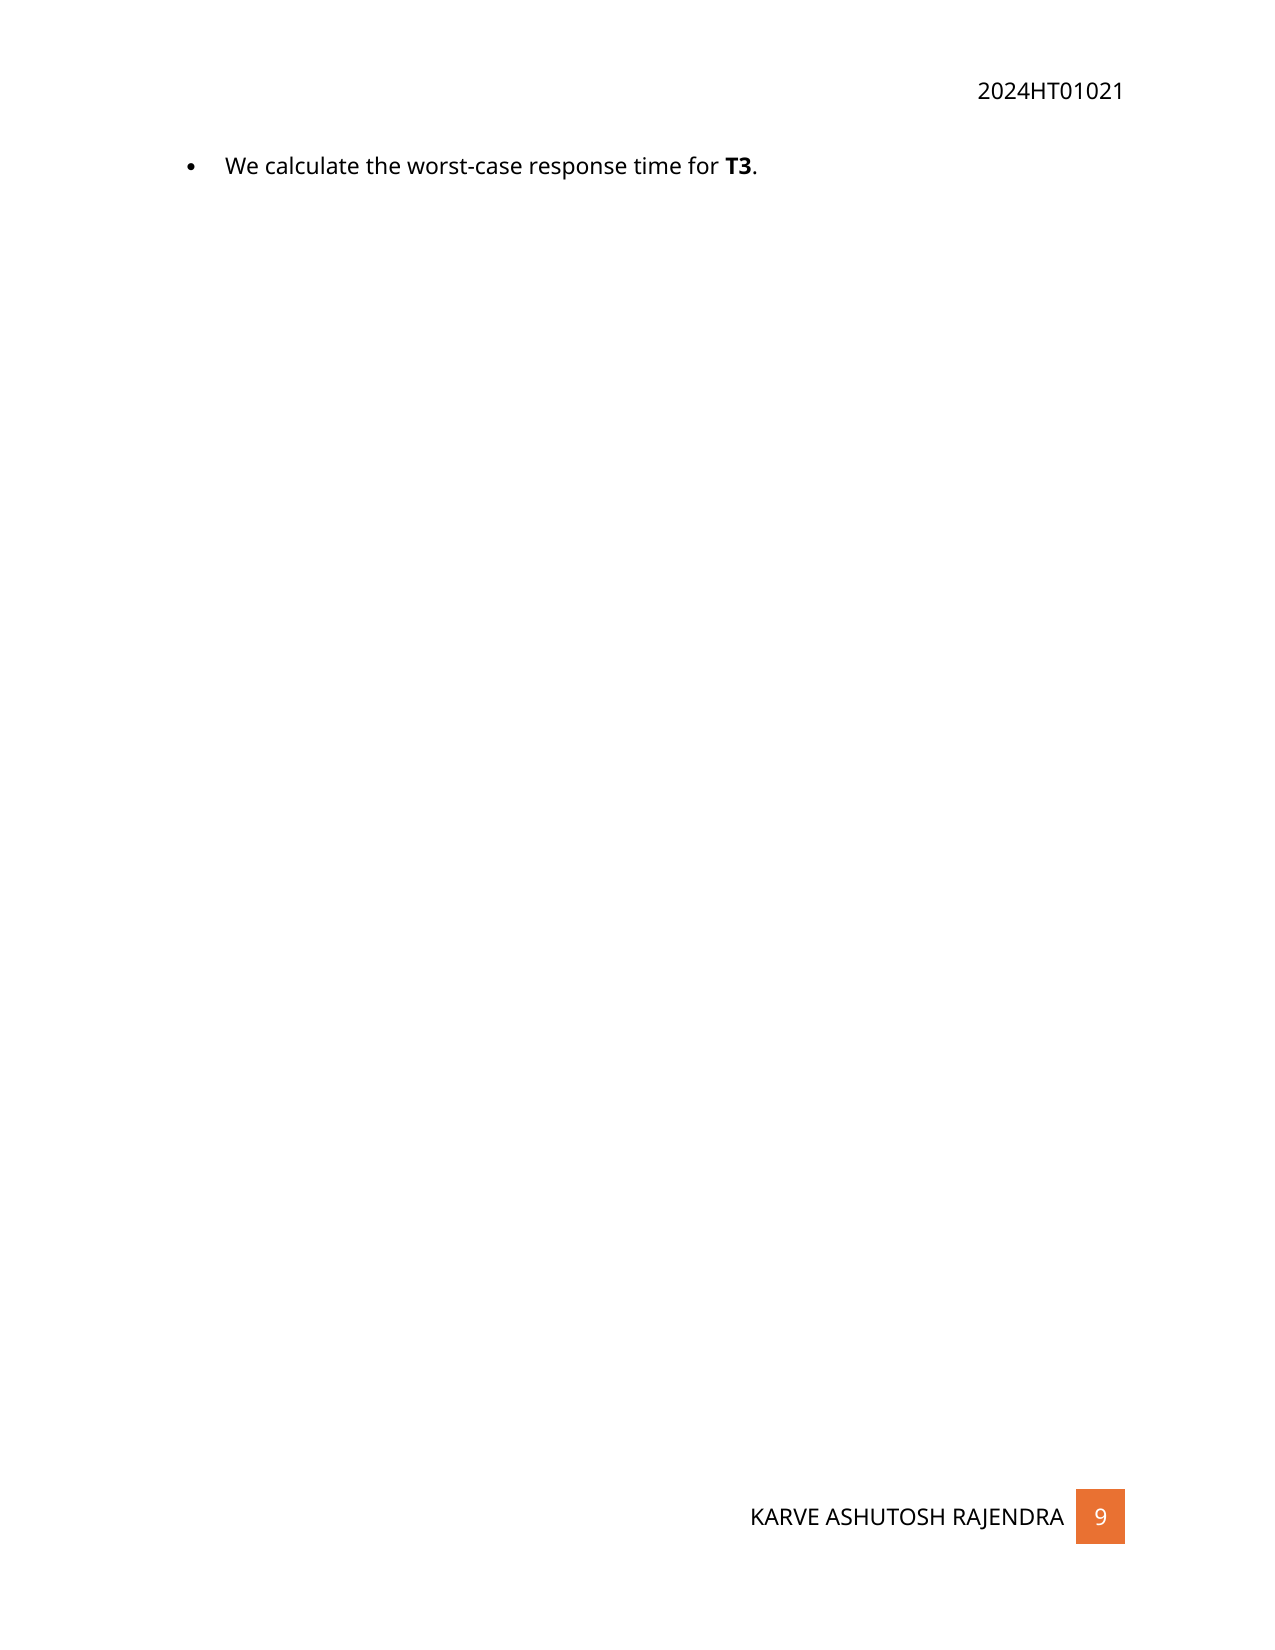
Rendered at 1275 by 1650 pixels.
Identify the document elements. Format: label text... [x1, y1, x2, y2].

list We calculate the worst-case response time for T3. [187, 150, 1125, 181]
